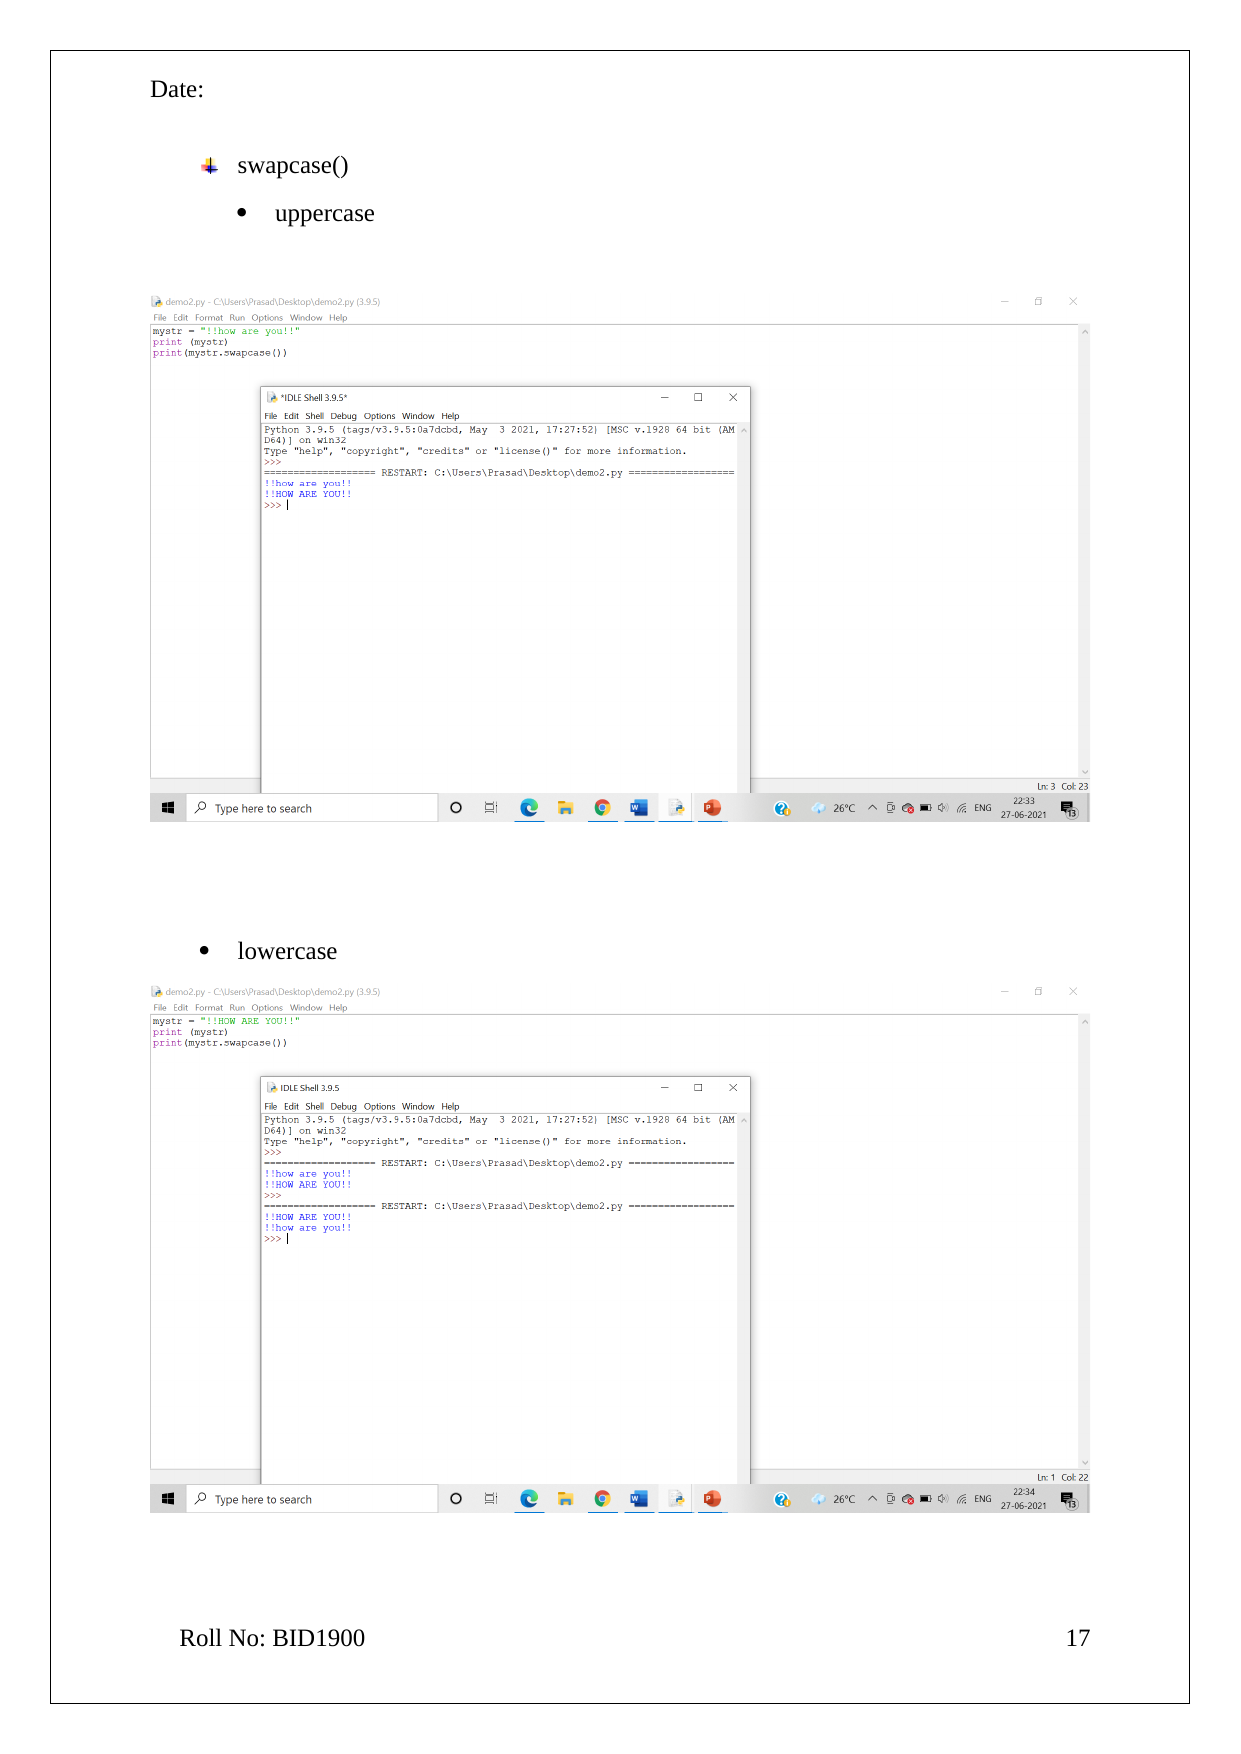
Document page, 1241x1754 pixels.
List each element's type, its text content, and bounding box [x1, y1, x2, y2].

picture [150, 983, 1091, 1513]
picture [201, 156, 218, 174]
picture [150, 293, 1091, 822]
list uppercase [237, 198, 1090, 226]
list lowercase [200, 936, 1090, 965]
list swapcase() [200, 150, 1090, 179]
